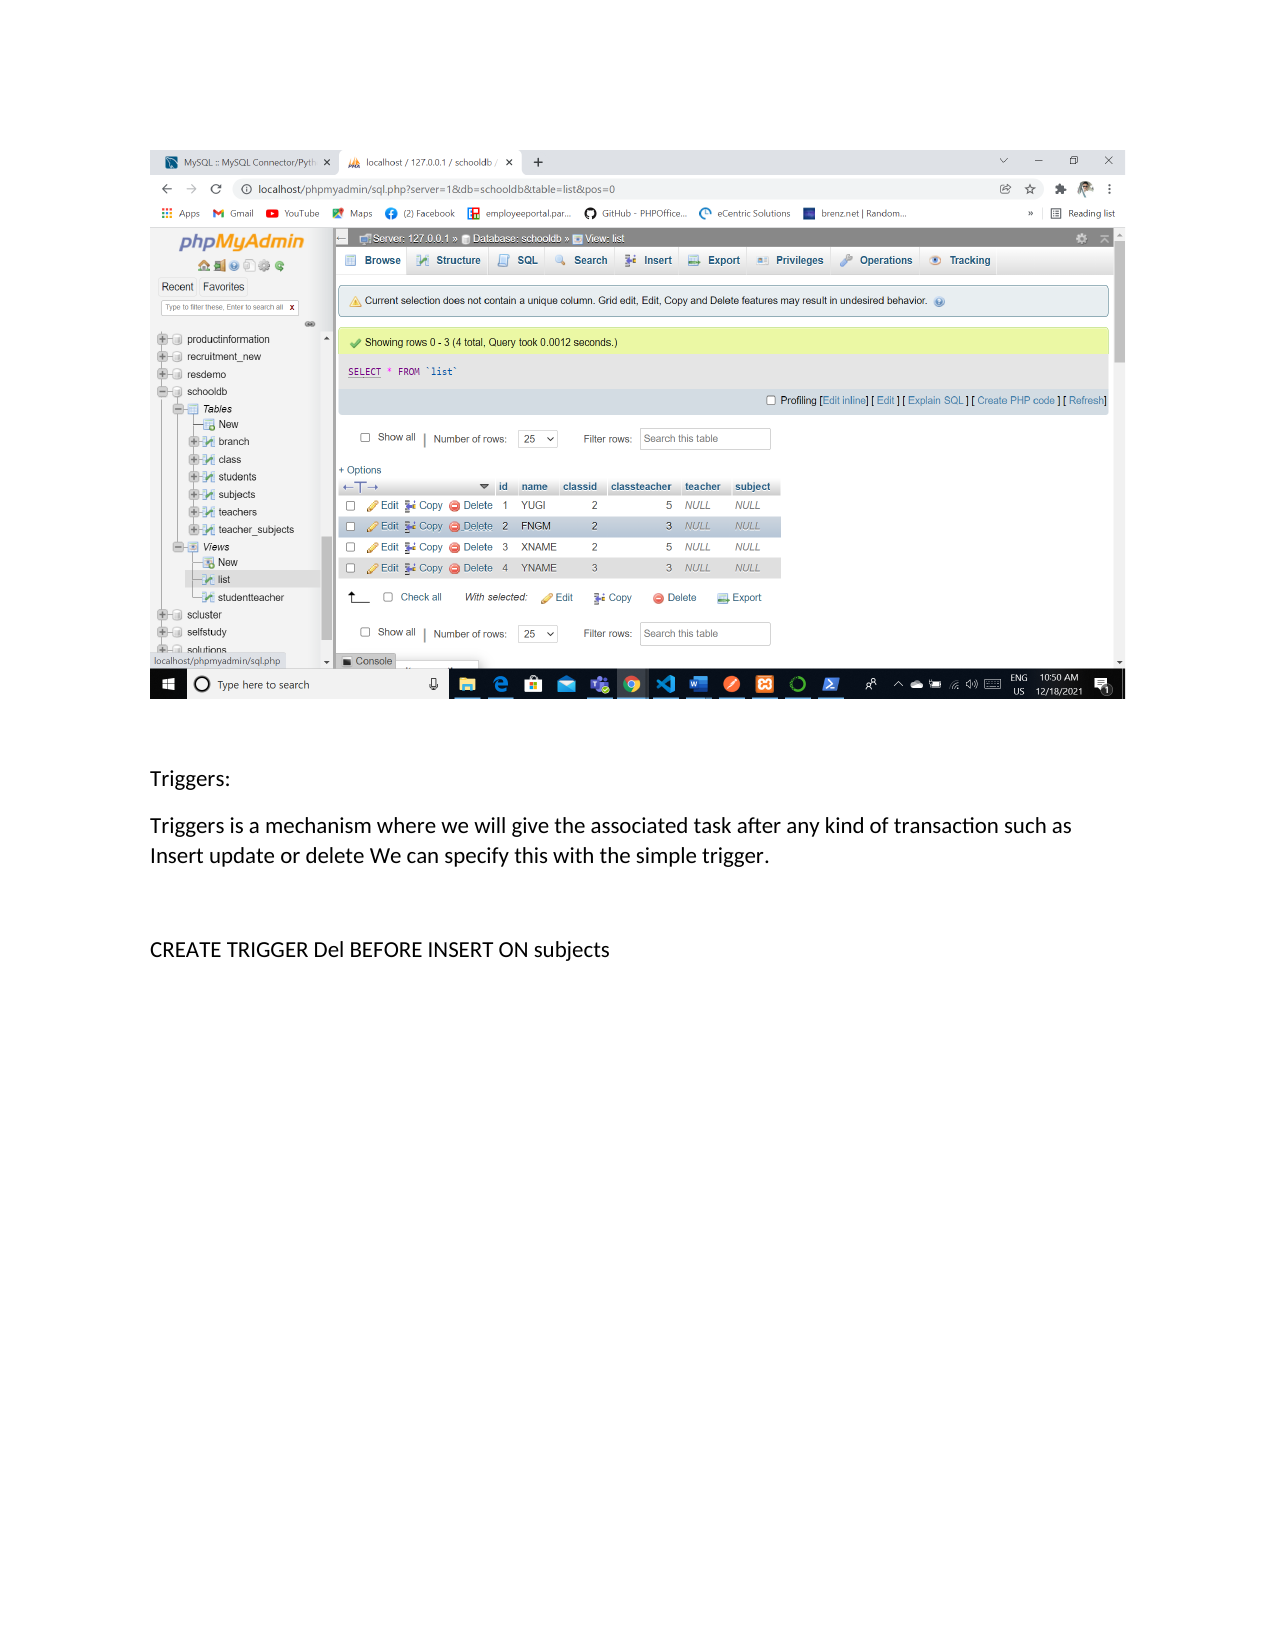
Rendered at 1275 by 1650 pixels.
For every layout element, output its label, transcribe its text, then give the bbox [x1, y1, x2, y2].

picture [150, 150, 1125, 699]
text Triggers is a mechanism where we will give the associated task after any kind of transaction such as Insert update or delete We can specify this with the simple trigger. [150, 811, 1125, 869]
text CREATE TRIGGER Del BEFORE INSERT ON subjects [150, 935, 1125, 963]
text Triggers: [150, 764, 1125, 792]
